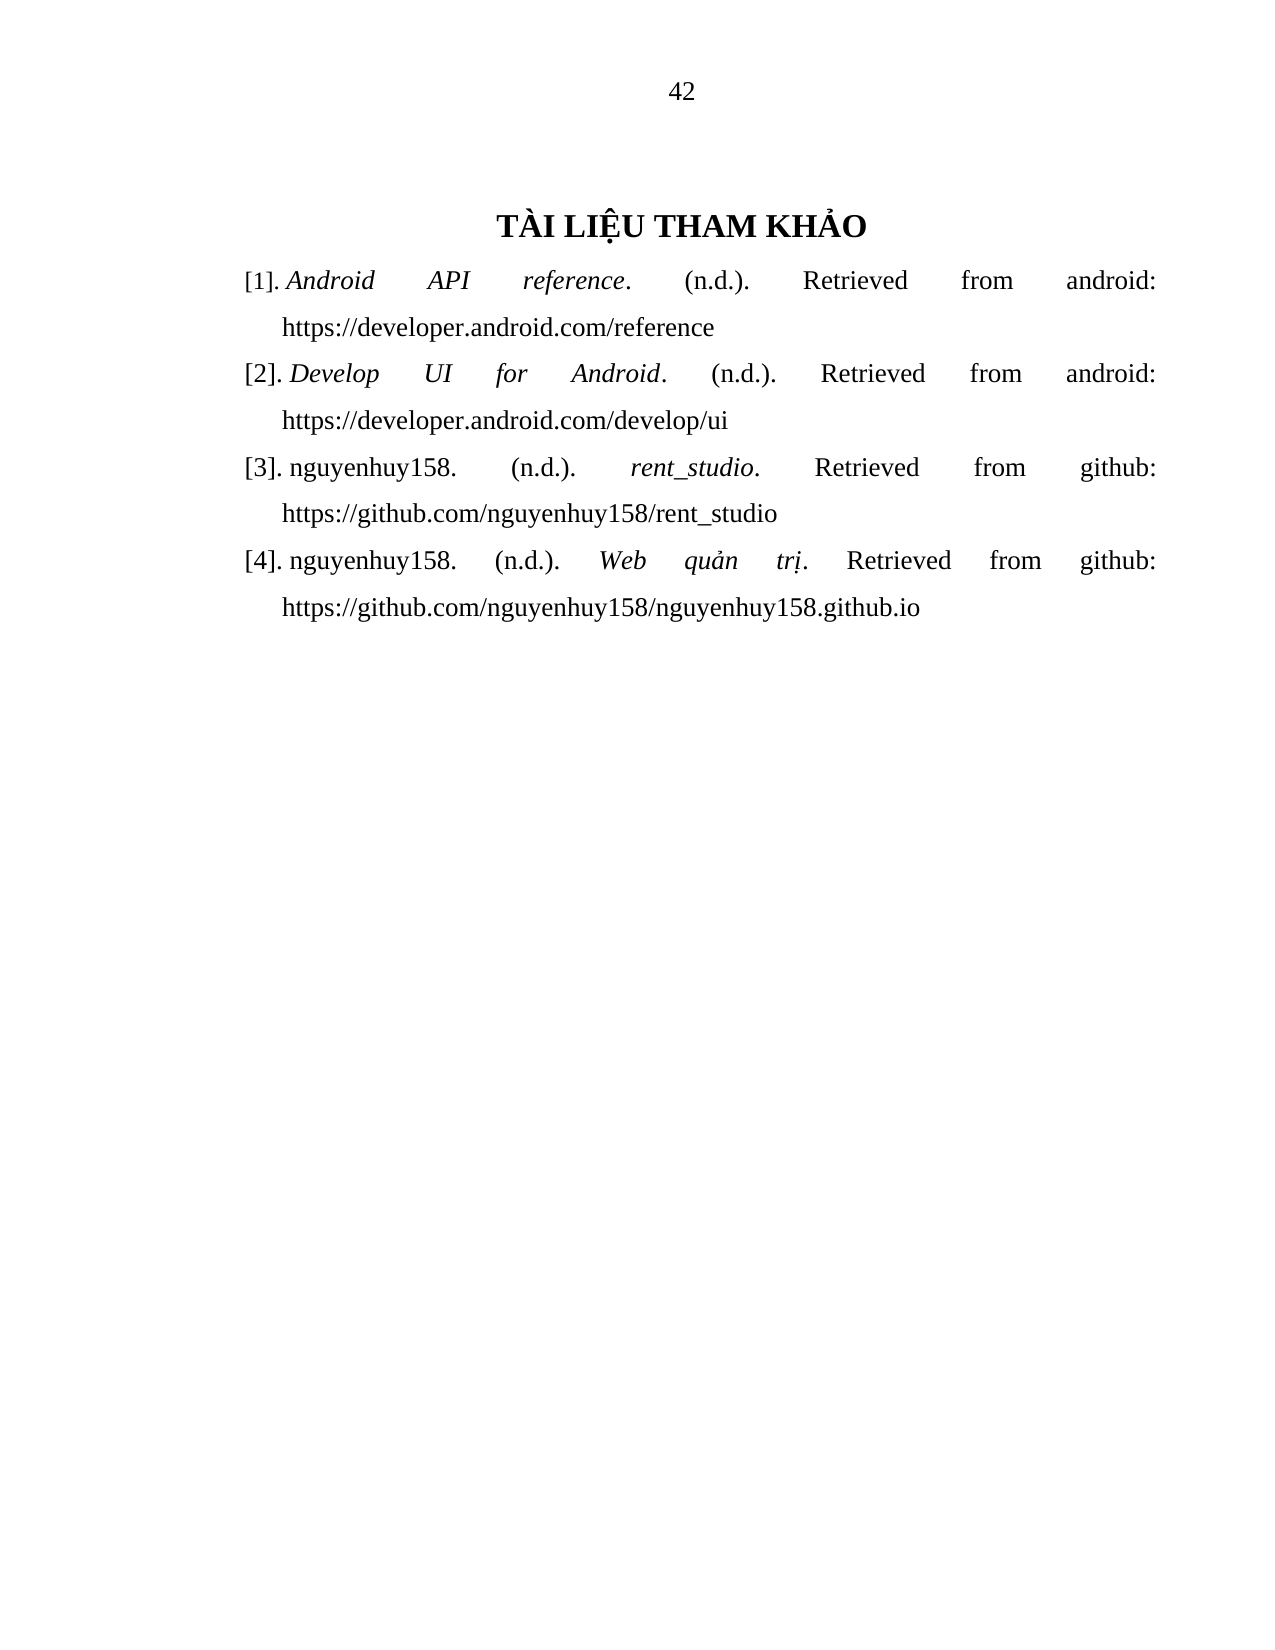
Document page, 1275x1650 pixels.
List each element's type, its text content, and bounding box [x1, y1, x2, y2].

text Develop UI for Android. (n.d.). Retrieved from android: https://developer.android.com/develop/ui [244, 358, 1157, 435]
text nguyenhuy158. (n.d.). Web quản trị. Retrieved from github: https://github.com/nguyenhuy158/nguyenhuy158.github.io [244, 544, 1157, 622]
text Android API reference. (n.d.). Retrieved from android: https://developer.android.com/reference [244, 264, 1157, 342]
text TÀI LIỆU THAM KHẢO [207, 207, 1157, 245]
text nguyenhuy158. (n.d.). rent_studio. Retrieved from github: https://github.com/nguyenhuy158/rent_studio [244, 451, 1157, 529]
